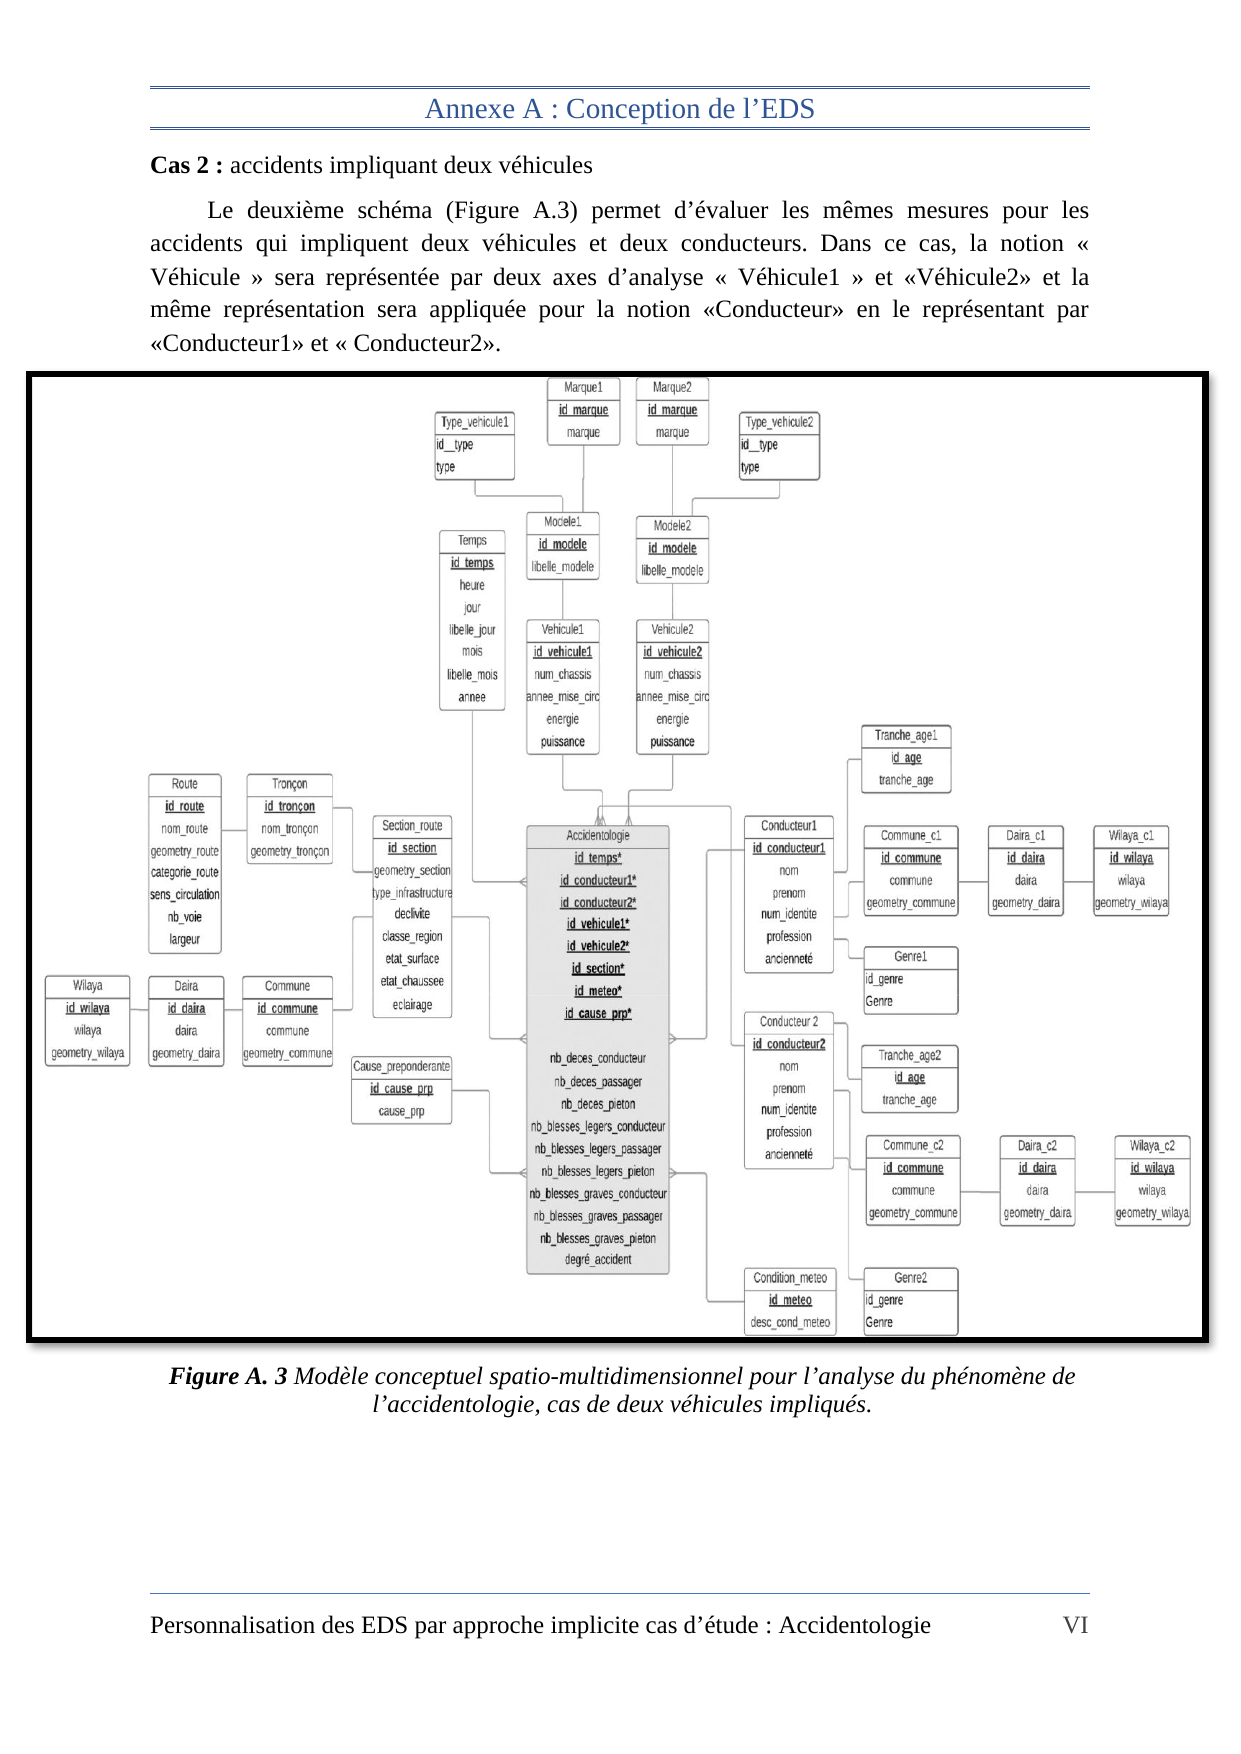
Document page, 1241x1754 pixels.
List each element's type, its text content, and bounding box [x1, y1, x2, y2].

text Cas 2 : accidents impliquant deux véhicules [150, 150, 1090, 179]
text Le deuxième schéma (Figure A.3) permet d’évaluer les mêmes mesures pour les accidents qui impliquent deux véhicules et deux conducteurs. Dans ce cas, la notion « Véhicule » sera représentée par deux axes d’analyse « Véhicule1 » et «Véhicule2» et la même représentation sera appliquée pour la notion «Conducteur» en le représentant par «Conducteur1» et « Conducteur2». [150, 196, 1090, 356]
picture [32, 377, 1202, 1337]
